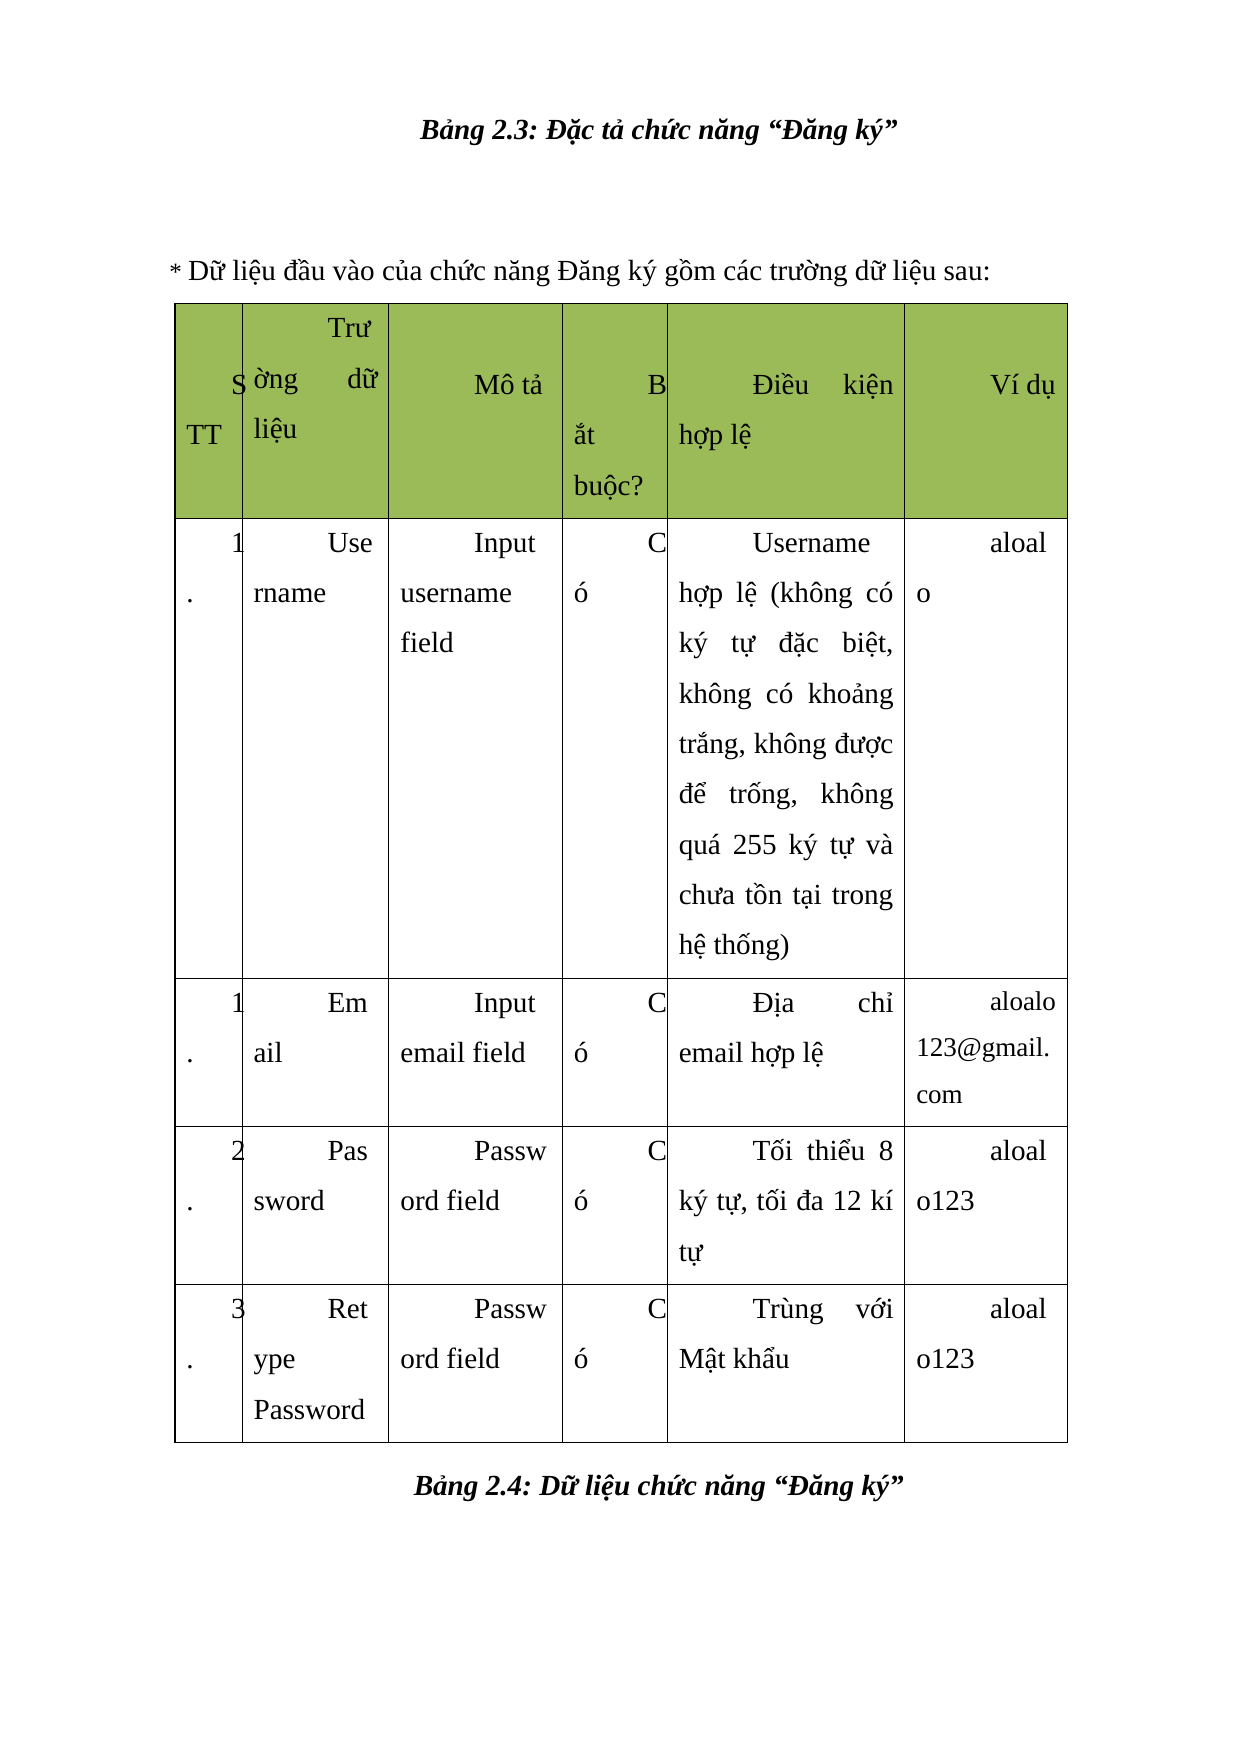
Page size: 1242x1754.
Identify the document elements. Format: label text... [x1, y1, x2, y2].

table_cell Trùng với Mật khẩu [668, 1285, 904, 1442]
table_cell Password field [389, 1127, 562, 1284]
table_cell Username hợp lệ (không có ký tự đặc biệt, không có khoảng trắng, không được để trống, không quá 255 ký tự và chưa tồn tại trong hệ thống) [668, 519, 904, 978]
table_cell Password [243, 1127, 388, 1284]
text Bảng 2.3: Đặc tả chức năng “Đăng ký” [136, 112, 1110, 146]
table_cell Email [243, 979, 388, 1126]
table_cell Username [243, 519, 388, 978]
table_cell aloalo [905, 519, 1067, 978]
table_header Trường dữ liệu [243, 304, 388, 518]
table_cell Input email field [389, 979, 562, 1126]
table_cell Địa chỉ email hợp lệ [668, 979, 904, 1126]
table_cell Retype Password [243, 1285, 388, 1442]
table_cell Tối thiểu 8 ký tự, tối đa 12 kí tự [668, 1127, 904, 1284]
table_header Mô tả [389, 304, 562, 518]
table_cell Password field [389, 1285, 562, 1442]
table_cell Có [563, 519, 667, 978]
table_header STT [176, 304, 242, 518]
table_cell 1. [176, 979, 242, 1126]
table_cell Input username field [389, 519, 562, 978]
table_header Ví dụ [905, 304, 1067, 518]
table_cell Có [563, 979, 667, 1126]
table_cell Có [563, 1127, 667, 1284]
table_cell aloalo123 [905, 1285, 1067, 1442]
table_cell Có [563, 1285, 667, 1442]
table_cell aloalo123 [905, 1127, 1067, 1284]
table_cell aloalo123@gmail.com [905, 979, 1067, 1126]
text Bảng 2.4: Dữ liệu chức năng “Đăng ký” [136, 1468, 1110, 1502]
table_header Điều kiện hợp lệ [668, 304, 904, 518]
table_cell 1. [176, 519, 242, 978]
table_cell 2. [176, 1127, 242, 1284]
list Dữ liệu đầu vào của chức năng Đăng ký gồm các trường dữ liệu sau: [169, 253, 1110, 287]
table_header Bắt buộc? [563, 304, 667, 518]
table_cell 3. [176, 1285, 242, 1442]
